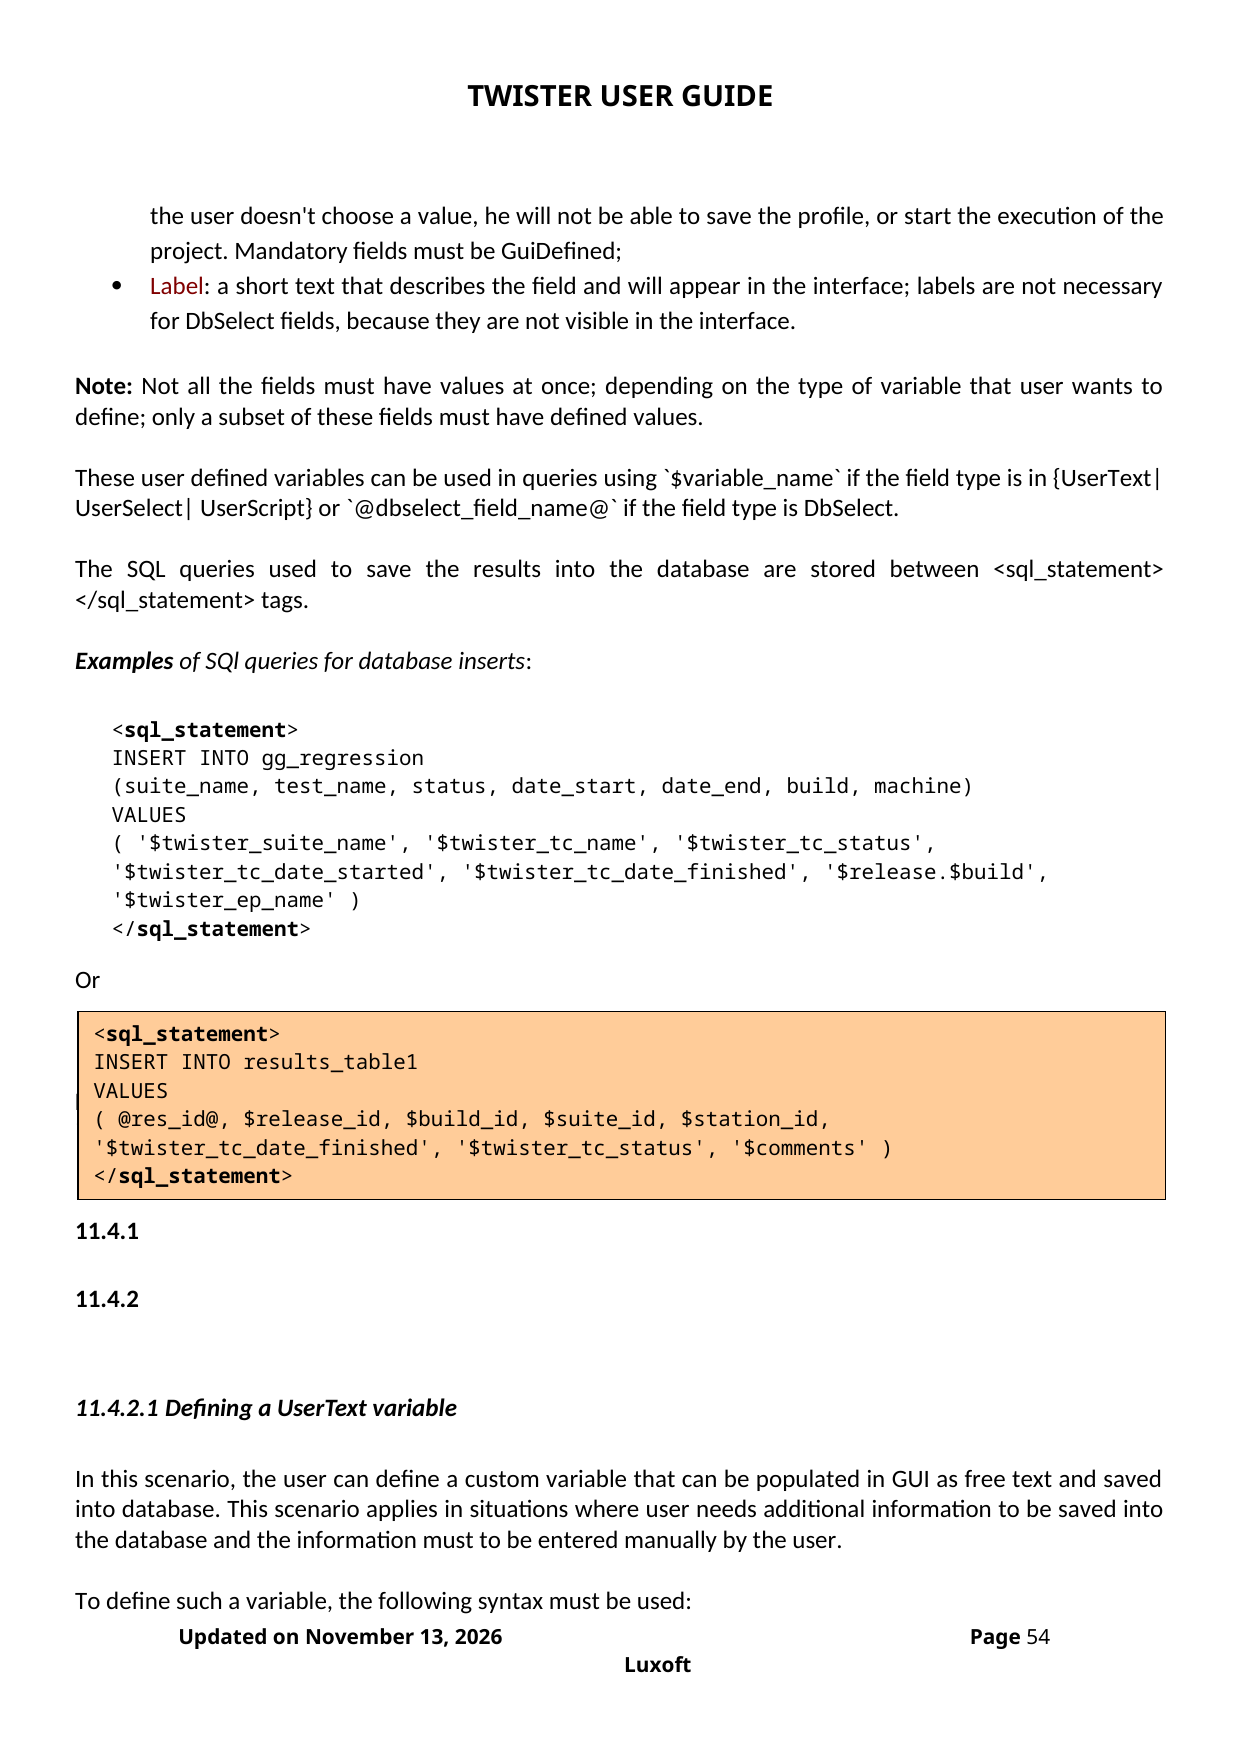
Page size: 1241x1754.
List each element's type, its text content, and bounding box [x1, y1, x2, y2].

text Examples of SQl queries for database inserts: [75, 645, 1165, 676]
text To define such a variable, the following syntax must be used: [75, 1585, 1165, 1616]
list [112, 200, 1165, 266]
list Label: a short text that describes the field and will appear in the interface; labels are not necessary for DbSelect fields, because they are not visible in the interface. [112, 270, 1165, 336]
text Note: Not all the fields must have values at once; depending on the type of variable that user wants to define; only a subset of these fields must have defined values. [75, 371, 1165, 432]
text In this scenario, the user can define a custom variable that can be populated in GUI as free text and saved into database. This scenario applies in situations where user needs additional information to be saved into the database and the information must to be entered manually by the user. [75, 1463, 1165, 1554]
text The SQL queries used to save the results into the database are stored between <sql_statement> </sql_statement> tags. [75, 554, 1165, 615]
text Or [75, 964, 1165, 995]
text These user defined variables can be used in queries using `$variable_name` if the field type is in {UserText| UserSelect| UserScript} or `@dbselect_field_name@` if the field type is DbSelect. [75, 462, 1165, 523]
subtitle Defining a UserText variable [75, 1393, 1165, 1422]
